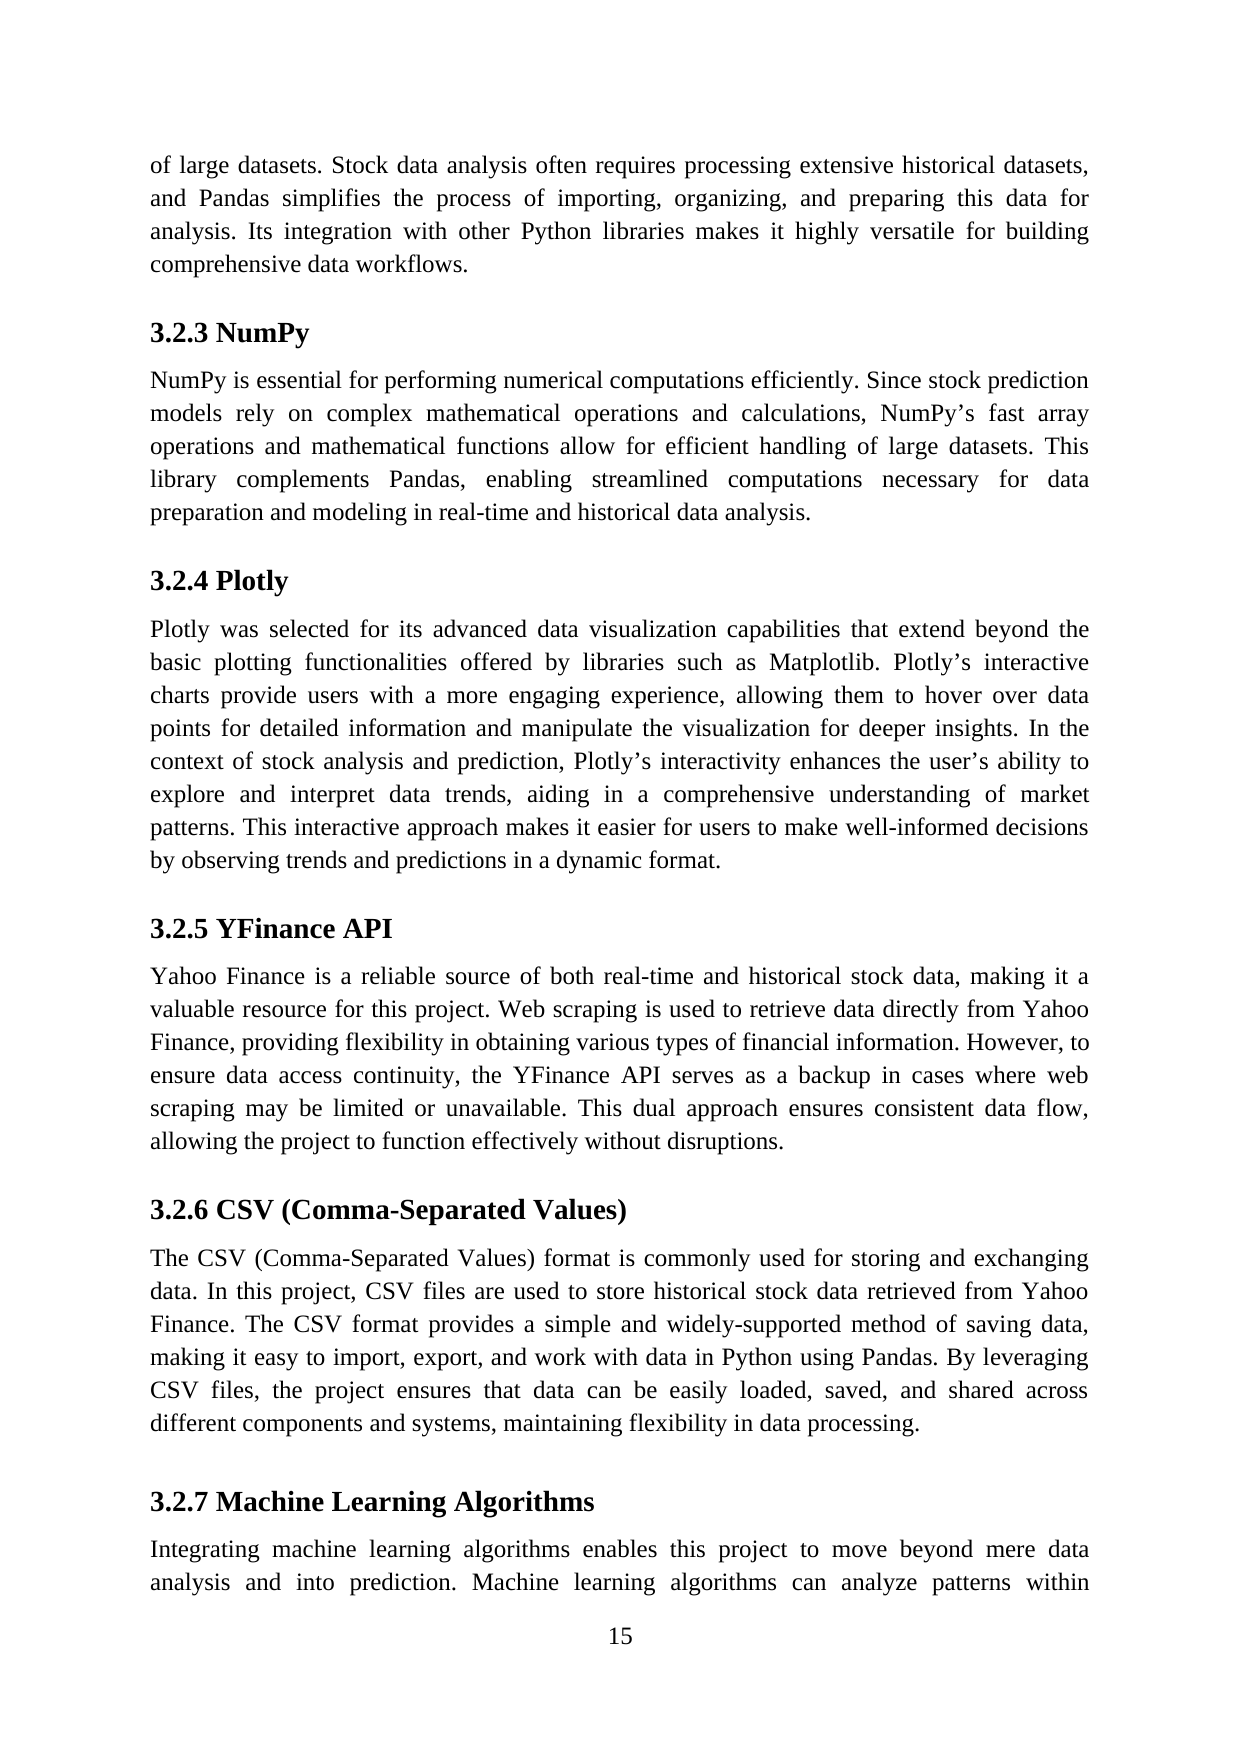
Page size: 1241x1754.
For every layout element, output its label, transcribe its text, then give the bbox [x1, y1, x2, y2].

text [150, 150, 1090, 278]
text 3.2.4 Plotly [150, 563, 1090, 597]
text NumPy is essential for performing numerical computations efficiently. Since stock prediction models rely on complex mathematical operations and calculations, NumPy’s fast array operations and mathematical functions allow for efficient handling of large datasets. This library complements Pandas, enabling streamlined computations necessary for data preparation and modeling in real-time and historical data analysis. [150, 365, 1090, 526]
text Yahoo Finance is a reliable source of both real-time and historical stock data, making it a valuable resource for this project. Web scraping is used to retrieve data directly from Yahoo Finance, providing flexibility in obtaining various types of financial information. However, to ensure data access continuity, the YFinance API serves as a backup in cases where web scraping may be limited or unavailable. This dual approach ensures consistent data flow, allowing the project to function effectively without disruptions. [150, 961, 1090, 1155]
text 3.2.6 CSV (Comma-Separated Values) [150, 1192, 1090, 1226]
text 3.2.5 YFinance API [150, 911, 1090, 944]
text The CSV (Comma-Separated Values) format is commonly used for storing and exchanging data. In this project, CSV files are used to store historical stock data retrieved from Yahoo Finance. The CSV format provides a simple and widely-supported method of saving data, making it easy to import, export, and work with data in Python using Pandas. By leveraging CSV files, the project ensures that data can be easily loaded, saved, and shared across different components and systems, maintaining flexibility in data processing. [150, 1243, 1090, 1437]
text Plotly was selected for its advanced data visualization capabilities that extend beyond the basic plotting functionalities offered by libraries such as Matplotlib. Plotly’s interactive charts provide users with a more engaging experience, allowing them to hover over data points for detailed information and manipulate the visualization for deeper insights. In the context of stock analysis and prediction, Plotly’s interactivity enhances the user’s ability to explore and interpret data trends, aiding in a comprehensive understanding of market patterns. This interactive approach makes it easier for users to make well-informed decisions by observing trends and predictions in a dynamic format. [150, 614, 1090, 874]
text 3.2.3 NumPy [150, 315, 1090, 349]
text 3.2.7 Machine Learning Algorithms [150, 1484, 1090, 1518]
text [150, 1534, 1090, 1596]
